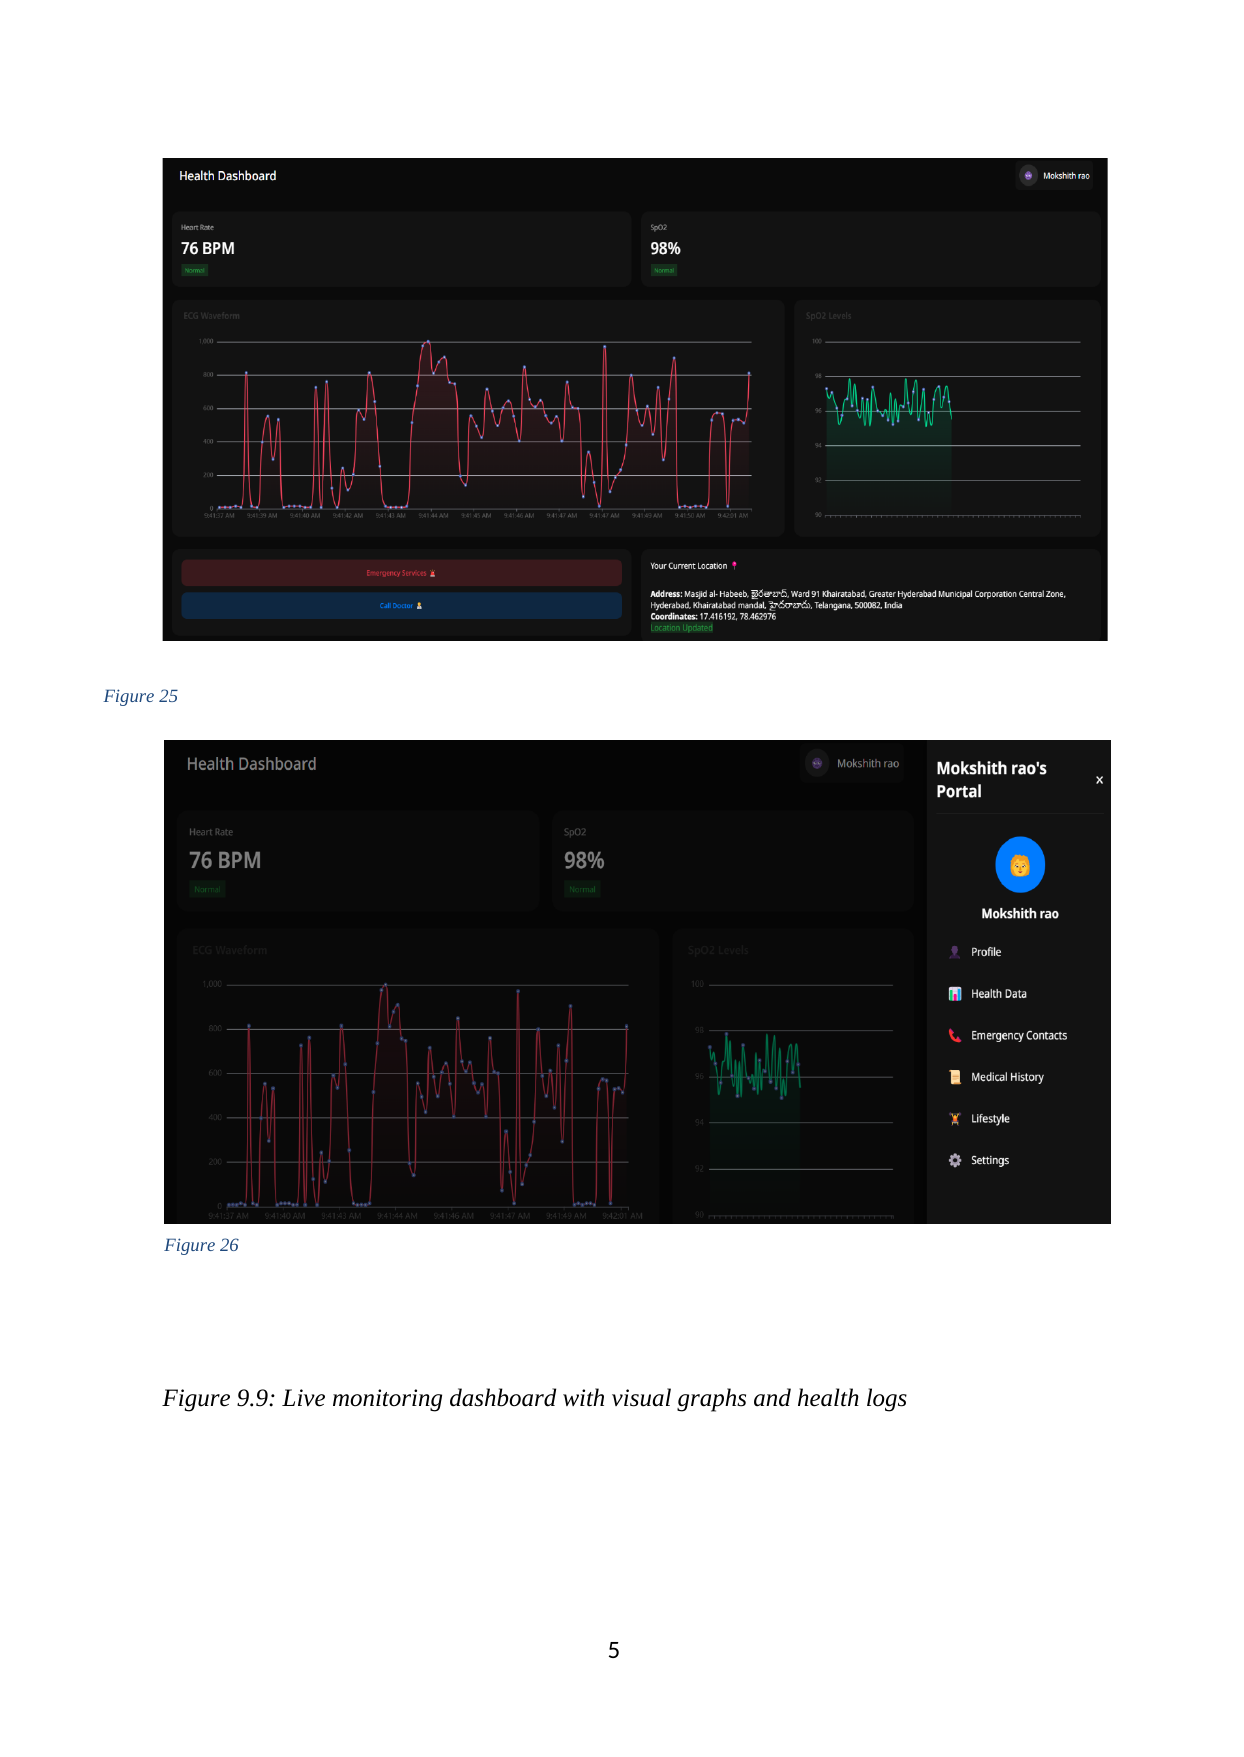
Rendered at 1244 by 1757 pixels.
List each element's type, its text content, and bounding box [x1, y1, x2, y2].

text Figure 25 [103, 684, 1170, 706]
text Figure 9.9: Live monitoring dashboard with visual graphs and health logs [162, 1340, 1052, 1412]
picture [162, 158, 1108, 641]
picture [164, 740, 1111, 1224]
